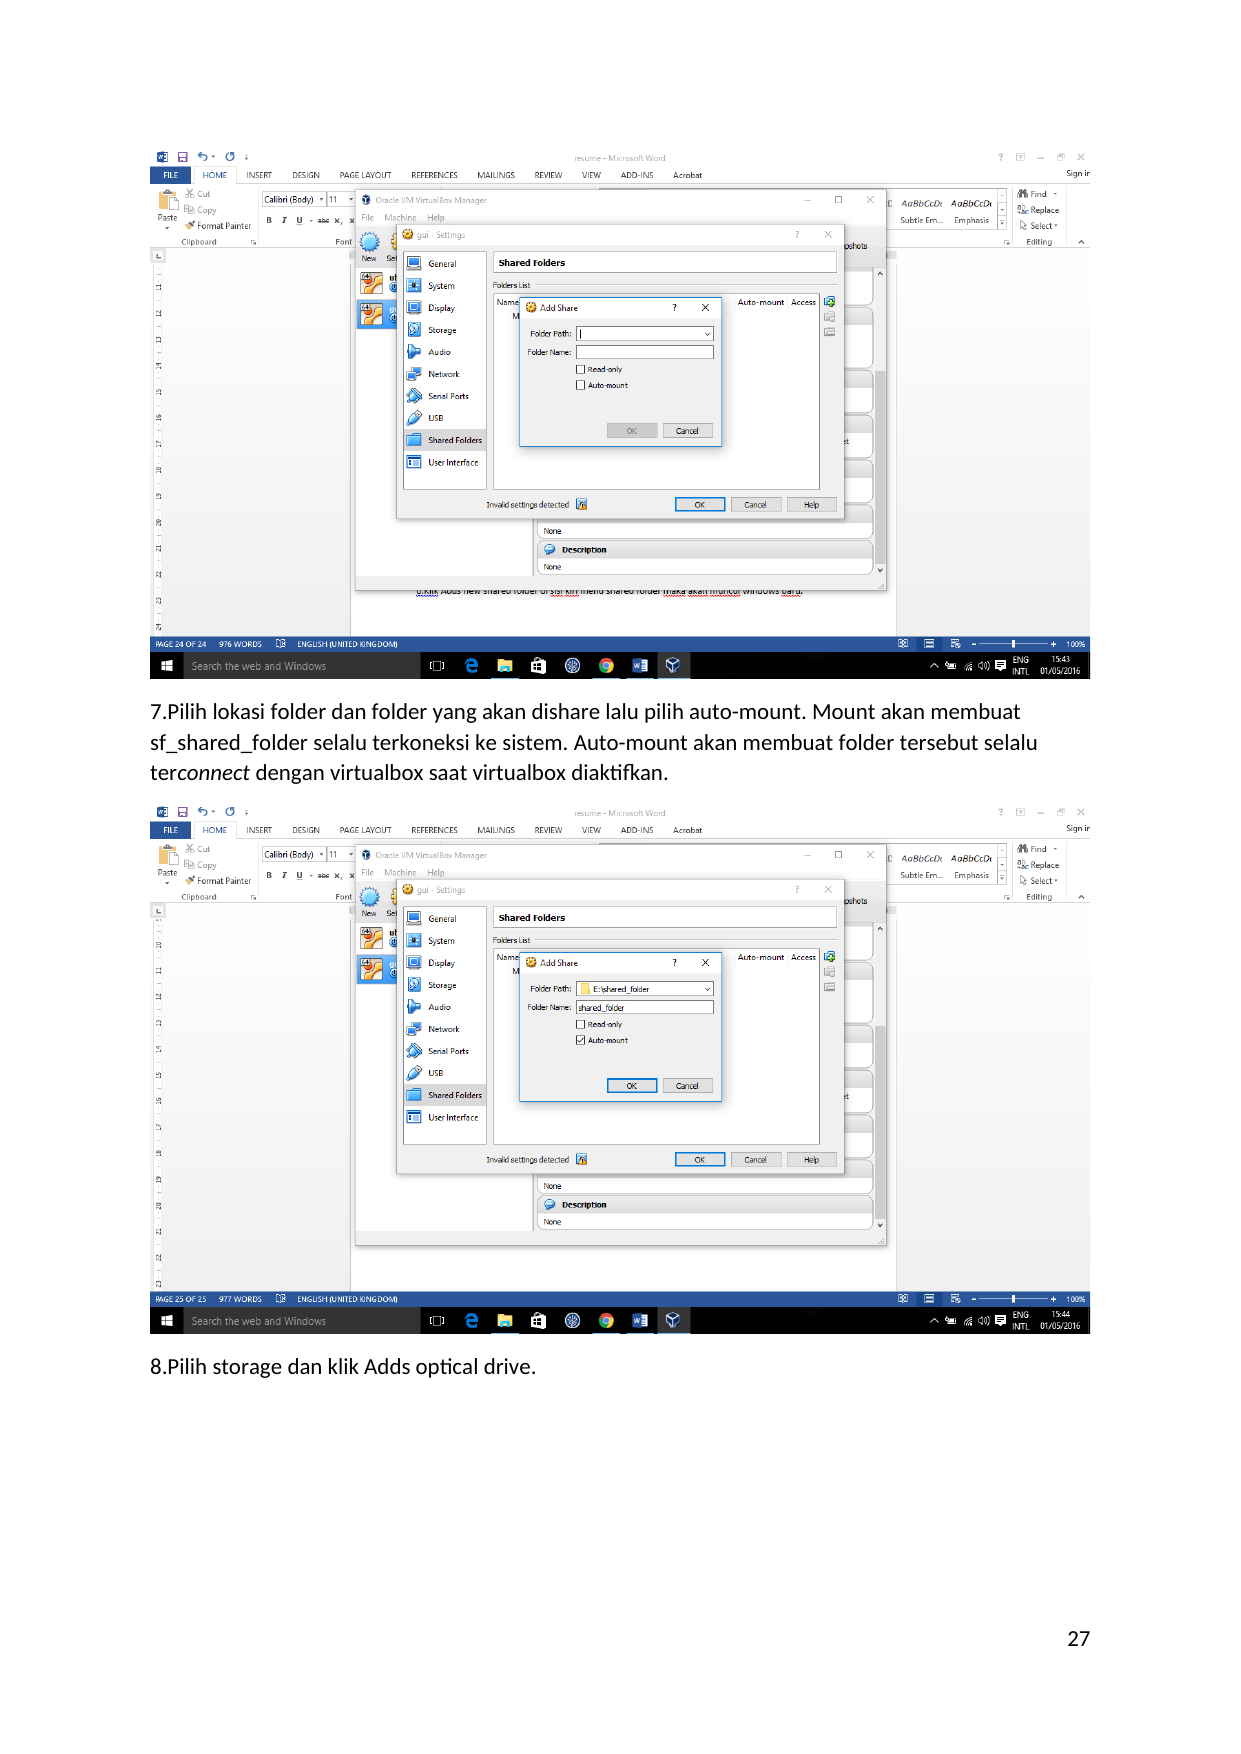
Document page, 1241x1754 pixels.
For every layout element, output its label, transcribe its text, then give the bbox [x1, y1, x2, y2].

text 8.Pilih storage dan klik Adds optical drive. [150, 1352, 1090, 1380]
text 7.Pilih lokasi folder dan folder yang akan dishare lalu pilih auto-mount. Mount akan membuat sf_shared_folder selalu terkoneksi ke sistem. Auto-mount akan membuat folder tersebut selalu terconnect dengan virtualbox saat virtualbox diaktifkan. [150, 697, 1090, 786]
picture [150, 150, 1091, 679]
picture [150, 804, 1091, 1334]
